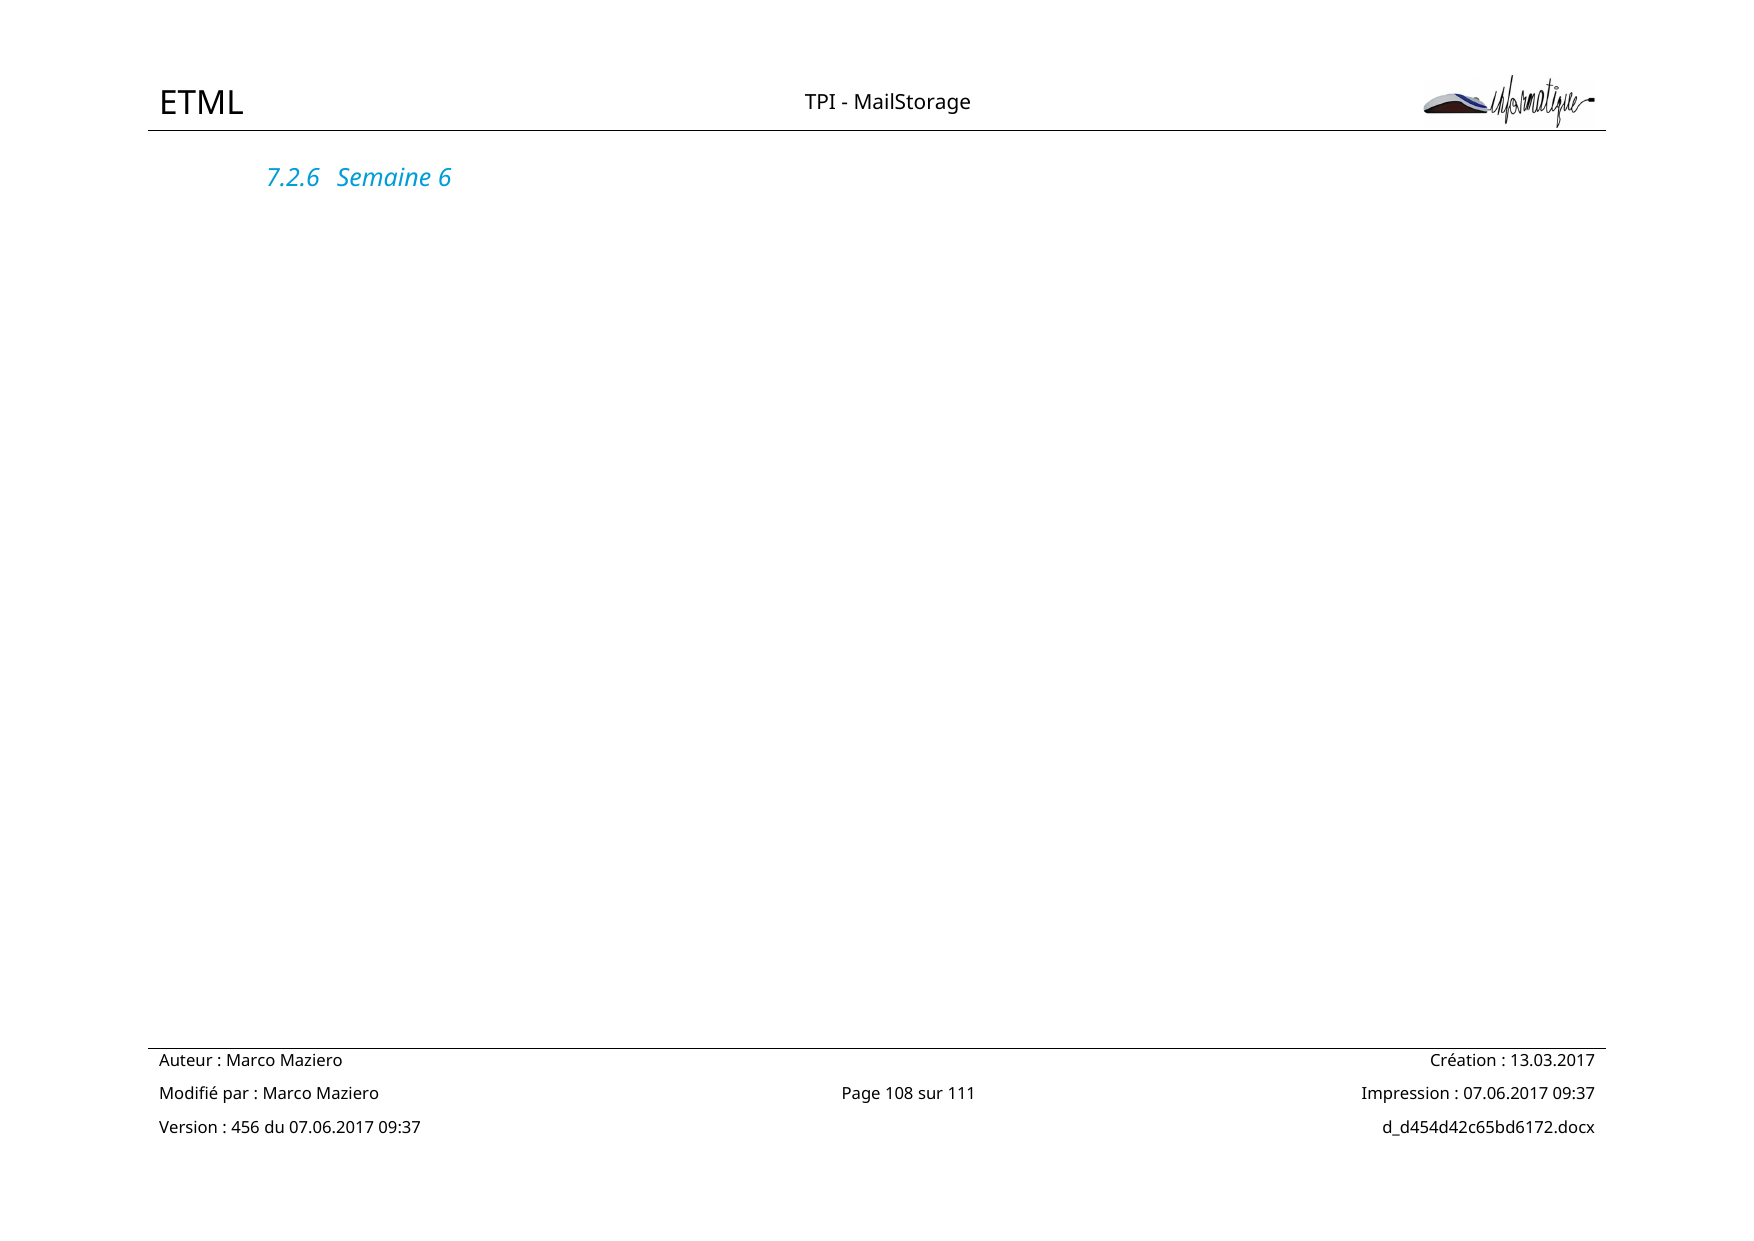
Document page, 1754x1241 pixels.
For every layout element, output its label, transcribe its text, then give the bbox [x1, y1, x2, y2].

picture [1423, 75, 1595, 128]
subtitle Semaine 6 [266, 159, 1606, 193]
